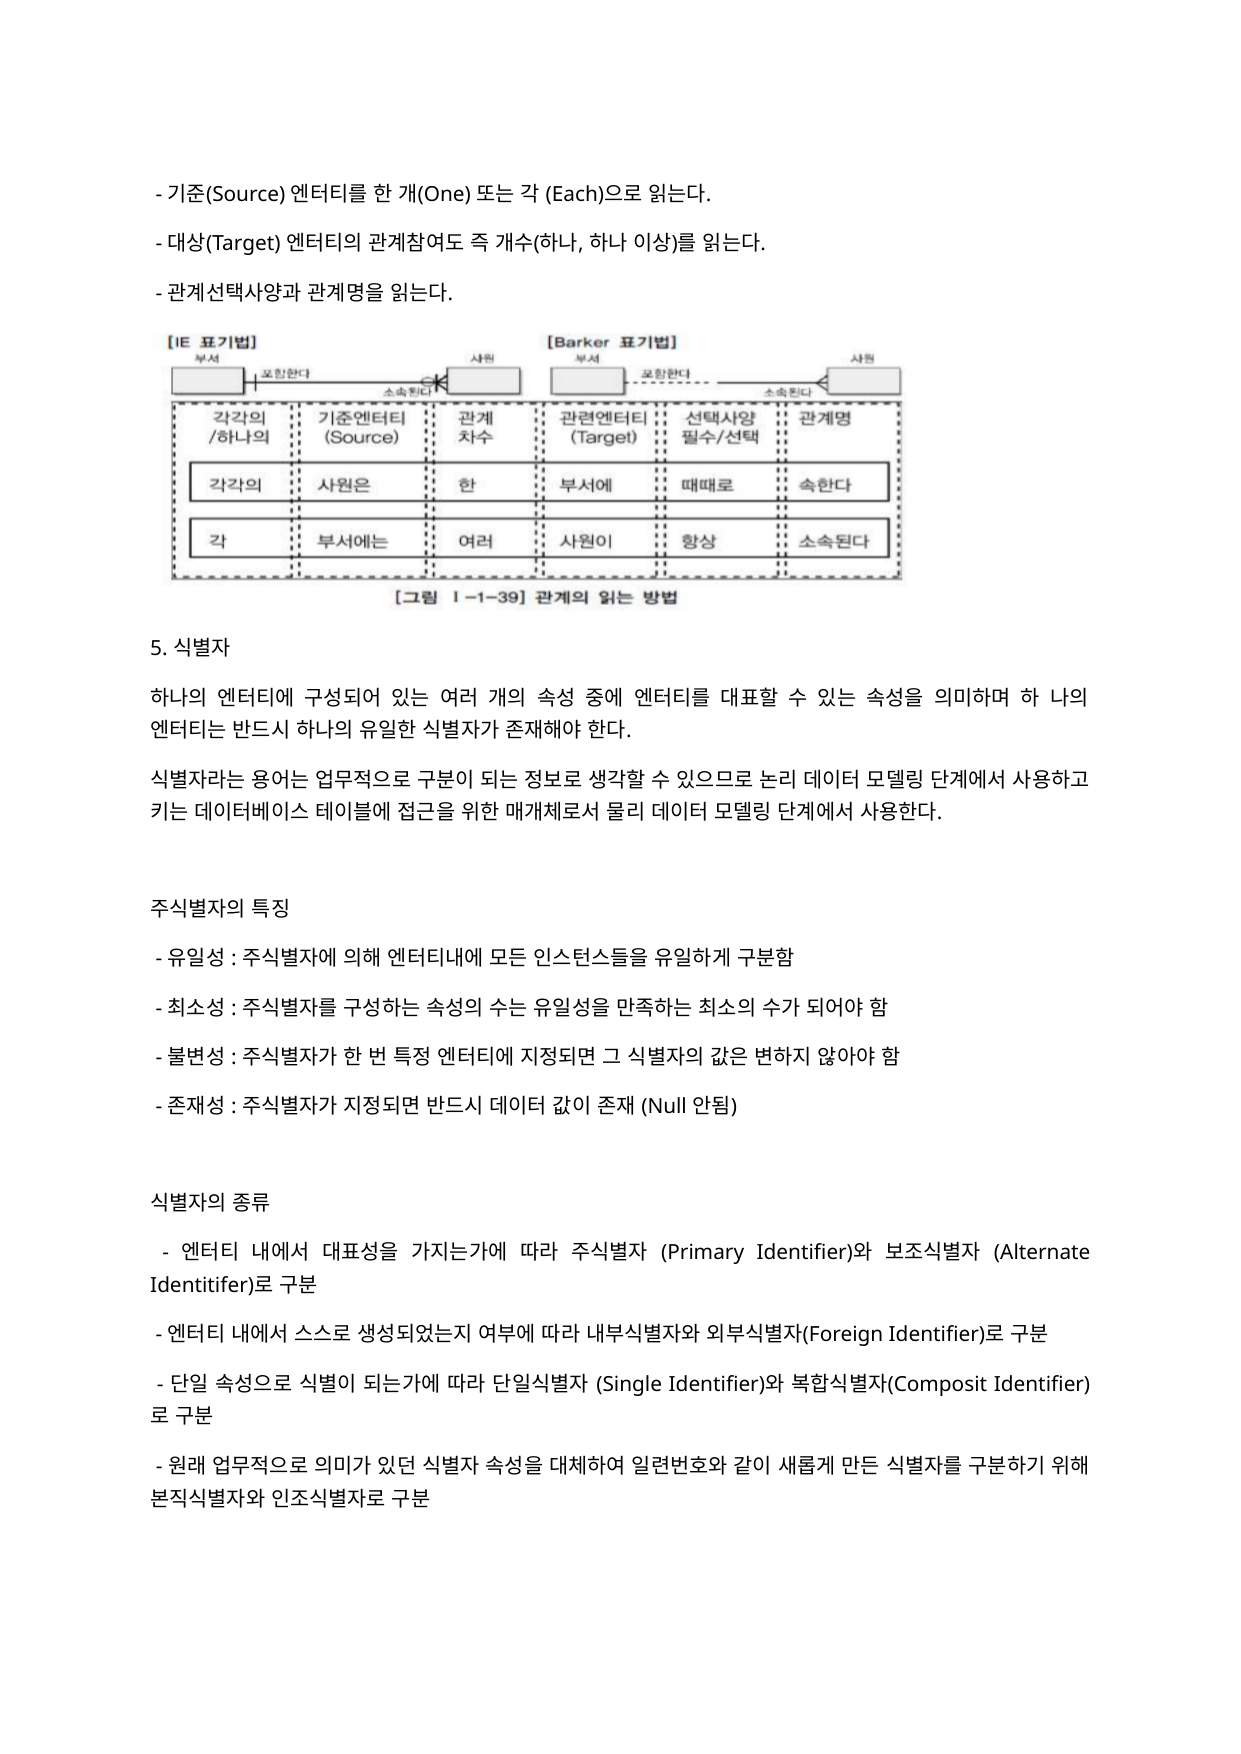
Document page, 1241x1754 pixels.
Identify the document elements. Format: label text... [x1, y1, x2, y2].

text - 유일성 : 주식별자에 의해 엔터티내에 모든 인스턴스들을 유일하게 구분함 [150, 942, 1090, 972]
text - 엔터티 내에서 스스로 생성되었는지 여부에 따라 내부식별자와 외부식별자(Foreign Identifier)로 구분 [150, 1318, 1090, 1348]
text - 최소성 : 주식별자를 구성하는 속성의 수는 유일성을 만족하는 최소의 수가 되어야 함 [150, 991, 1090, 1021]
text 5. 식별자 [150, 632, 1090, 662]
picture [150, 325, 921, 613]
text - 관계선택사양과 관계명을 읽는다. [150, 276, 1090, 306]
text - 불변성 : 주식별자가 한 번 특정 엔터티에 지정되면 그 식별자의 값은 변하지 않아야 함 [150, 1040, 1090, 1071]
text 주식별자의 특징 [150, 892, 1090, 922]
text 식별자라는 용어는 업무적으로 구분이 되는 정보로 생각할 수 있으므로 논리 데이터 모델링 단계에서 사용하고 키는 데이터베이스 테이블에 접근을 위한 매개체로서 물리 데이터 모델링 단계에서 사용한다. [150, 763, 1090, 826]
text - 기준(Source) 엔터티를 한 개(One) 또는 각 (Each)으로 읽는다. [150, 177, 1090, 207]
text - 존재성 : 주식별자가 지정되면 반드시 데이터 값이 존재 (Null 안됨) [150, 1090, 1090, 1120]
text 하나의 엔터티에 구성되어 있는 여러 개의 속성 중에 엔터티를 대표할 수 있는 속성을 의미하며 하 나의 엔터티는 반드시 하나의 유일한 식별자가 존재해야 한다. [150, 681, 1090, 744]
text - 엔터티 내에서 대표성을 가지는가에 따라 주식별자 (Primary Identifier)와 보조식별자 (Alternate Identitifer)로 구분 [150, 1236, 1090, 1299]
text - 원래 업무적으로 의미가 있던 식별자 속성을 대체하여 일련번호와 같이 새롭게 만든 식별자를 구분하기 위해 본직식별자와 인조식별자로 구분 [150, 1449, 1090, 1512]
text - 단일 속성으로 식별이 되는가에 따라 단일식별자 (Single Identifier)와 복합식별자(Composit Identifier)로 구분 [150, 1367, 1090, 1430]
text - 대상(Target) 엔터티의 관계참여도 즉 개수(하나, 하나 이상)를 읽는다. [150, 227, 1090, 257]
text 식별자의 종류 [150, 1186, 1090, 1217]
